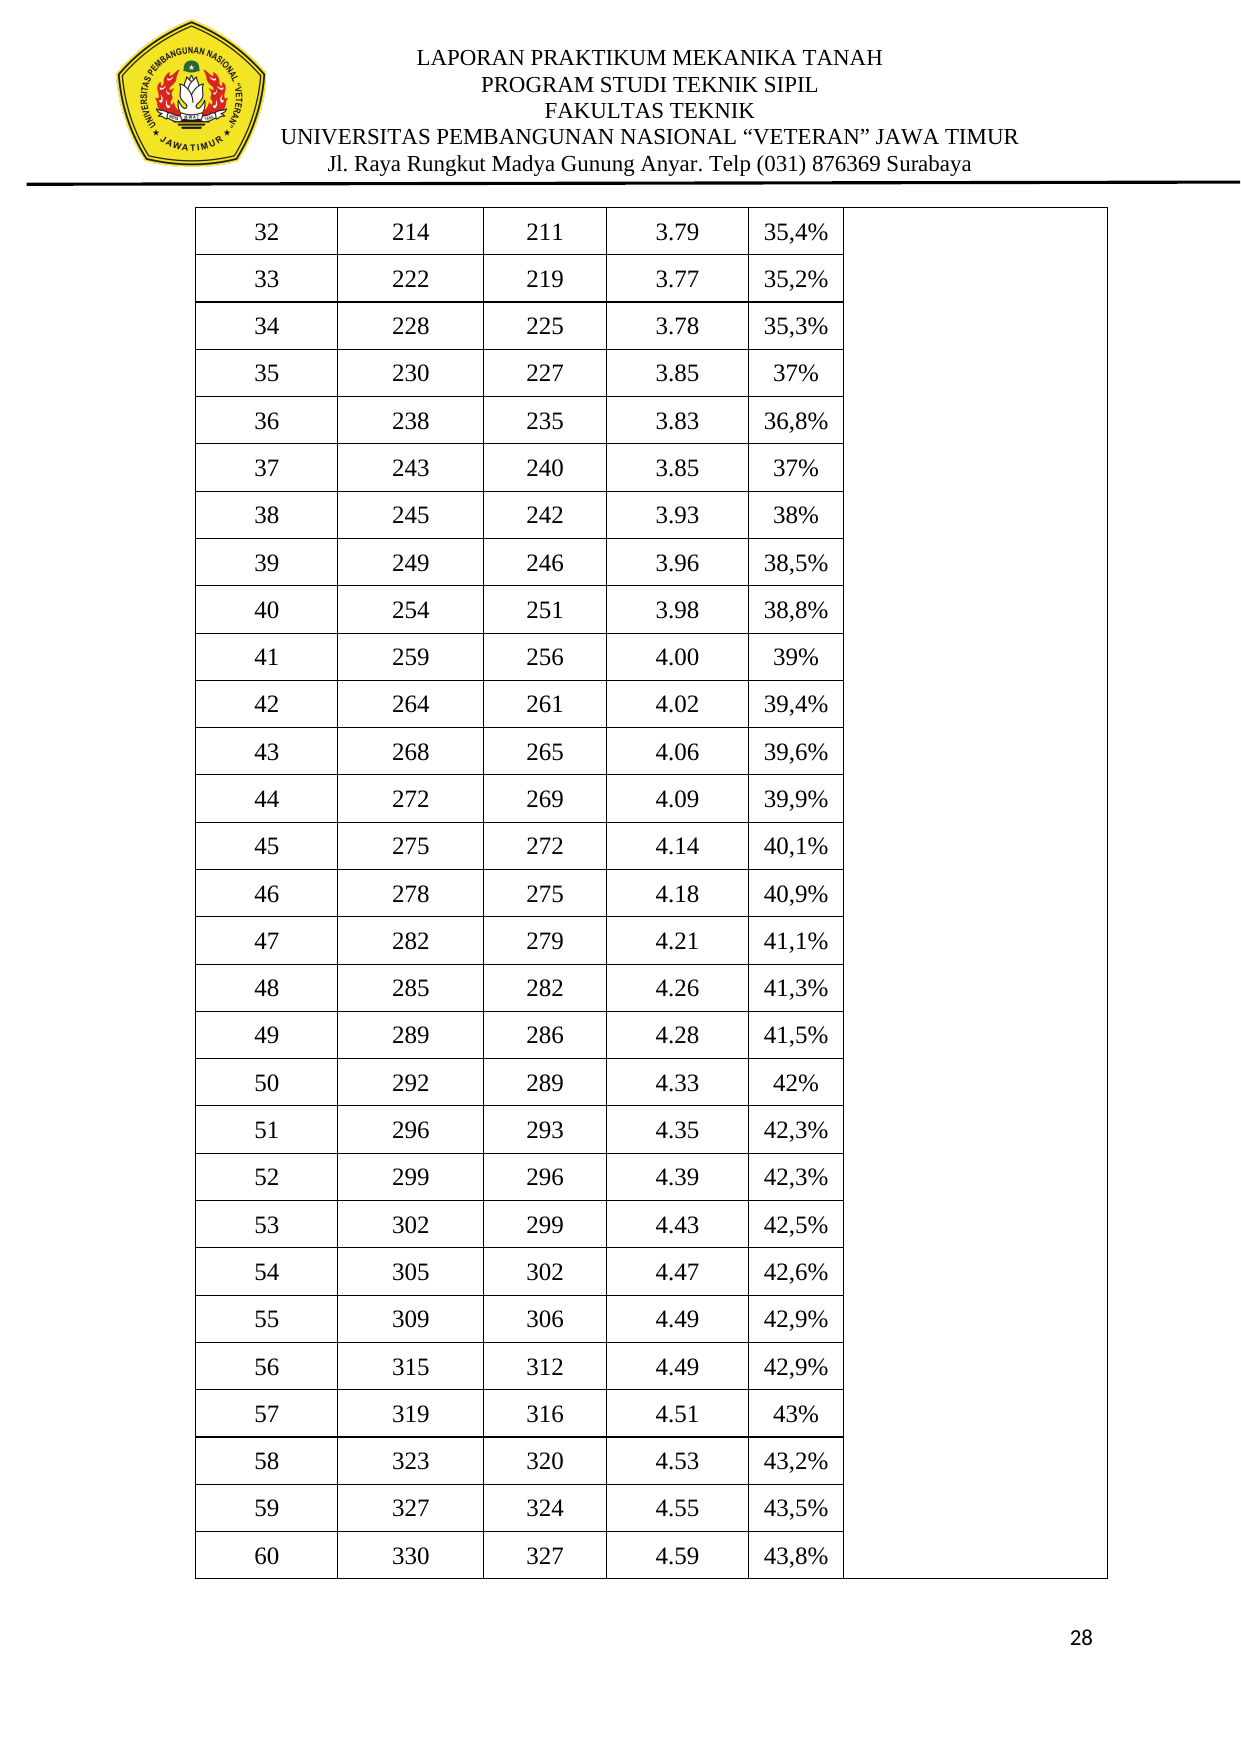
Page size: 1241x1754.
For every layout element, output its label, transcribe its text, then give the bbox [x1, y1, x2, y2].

table_cell 42,3% [749, 1154, 843, 1200]
table_cell 41,3% [749, 965, 843, 1011]
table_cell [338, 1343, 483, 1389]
table_cell 36,8% [749, 397, 843, 443]
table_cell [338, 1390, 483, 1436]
table_cell 299 [484, 1201, 606, 1247]
table_cell 286 [484, 1012, 606, 1058]
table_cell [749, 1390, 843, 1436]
table_cell 40,9% [749, 870, 843, 916]
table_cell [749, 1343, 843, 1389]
table_cell 4.21 [607, 917, 748, 963]
table_cell 46 [196, 870, 337, 916]
table_cell 53 [196, 1201, 337, 1247]
table_cell 259 [338, 634, 483, 680]
table_cell 238 [338, 397, 483, 443]
table_cell 242 [484, 492, 606, 538]
table_cell 41,1% [749, 917, 843, 963]
table_cell 3.93 [607, 492, 748, 538]
table_cell 37% [749, 444, 843, 491]
table_cell 296 [484, 1154, 606, 1200]
table_cell 4.02 [607, 681, 748, 727]
table_cell 302 [338, 1201, 483, 1247]
table_cell 36 [196, 397, 337, 443]
table_cell 34 [196, 303, 337, 349]
table_cell 272 [338, 775, 483, 822]
table_cell 245 [338, 492, 483, 538]
table_cell 272 [484, 823, 606, 869]
table_cell 41,5% [749, 1012, 843, 1058]
table_cell 39,6% [749, 728, 843, 774]
table_cell 275 [484, 870, 606, 916]
table_cell 4.14 [607, 823, 748, 869]
table_cell 4.49 [607, 1296, 748, 1342]
table_cell 4.00 [607, 634, 748, 680]
table_cell 51 [196, 1106, 337, 1153]
picture [116, 19, 267, 167]
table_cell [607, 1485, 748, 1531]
table_cell 268 [338, 728, 483, 774]
table_cell 285 [338, 965, 483, 1011]
table_cell 42 [196, 681, 337, 727]
table_cell 293 [484, 1106, 606, 1153]
table_cell 39% [749, 634, 843, 680]
table_cell 214 [338, 208, 483, 254]
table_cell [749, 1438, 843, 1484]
table_cell 3.78 [607, 303, 748, 349]
table_cell 230 [338, 350, 483, 396]
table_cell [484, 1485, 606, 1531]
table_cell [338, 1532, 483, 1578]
table_cell 38,5% [749, 539, 843, 585]
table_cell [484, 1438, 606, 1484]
table_cell 4.28 [607, 1012, 748, 1058]
table_cell 219 [484, 255, 606, 301]
table_cell 35,3% [749, 303, 843, 349]
table_cell 4.06 [607, 728, 748, 774]
table_cell 264 [338, 681, 483, 727]
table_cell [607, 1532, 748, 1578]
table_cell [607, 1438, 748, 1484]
table_cell 37% [749, 350, 843, 396]
table_cell 39,4% [749, 681, 843, 727]
table_cell 42% [749, 1059, 843, 1105]
table_cell 235 [484, 397, 606, 443]
table_cell 279 [484, 917, 606, 963]
table_cell 42,3% [749, 1106, 843, 1153]
table_cell 302 [484, 1248, 606, 1294]
table_cell 254 [338, 586, 483, 632]
table_cell 38% [749, 492, 843, 538]
table_cell 3.77 [607, 255, 748, 301]
table_cell 3.79 [607, 208, 748, 254]
table_cell 269 [484, 775, 606, 822]
table_cell 38,8% [749, 586, 843, 632]
table_cell 3.85 [607, 350, 748, 396]
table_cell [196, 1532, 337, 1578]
table_cell 47 [196, 917, 337, 963]
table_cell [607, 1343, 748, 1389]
table_cell 246 [484, 539, 606, 585]
table_cell 4.47 [607, 1248, 748, 1294]
table_cell 299 [338, 1154, 483, 1200]
table_cell 278 [338, 870, 483, 916]
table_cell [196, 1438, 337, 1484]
table_cell 35 [196, 350, 337, 396]
table_cell 39 [196, 539, 337, 585]
table_cell 41 [196, 634, 337, 680]
table_cell 265 [484, 728, 606, 774]
table_cell 44 [196, 775, 337, 822]
table_cell 256 [484, 634, 606, 680]
table_cell 4.18 [607, 870, 748, 916]
table_cell 222 [338, 255, 483, 301]
table_cell 240 [484, 444, 606, 491]
table_cell 35,4% [749, 208, 843, 254]
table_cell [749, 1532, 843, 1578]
table_cell 39,9% [749, 775, 843, 822]
table_cell 49 [196, 1012, 337, 1058]
table_cell 4.09 [607, 775, 748, 822]
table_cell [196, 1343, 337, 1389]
table_cell 4.33 [607, 1059, 748, 1105]
table_cell 3.96 [607, 539, 748, 585]
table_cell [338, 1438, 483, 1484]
table_cell 48 [196, 965, 337, 1011]
table_cell 228 [338, 303, 483, 349]
table_cell 227 [484, 350, 606, 396]
table_cell 4.26 [607, 965, 748, 1011]
table_cell 4.43 [607, 1201, 748, 1247]
table_cell 243 [338, 444, 483, 491]
table_cell 261 [484, 681, 606, 727]
table_cell 289 [338, 1012, 483, 1058]
table_cell 50 [196, 1059, 337, 1105]
table_cell 55 [196, 1296, 337, 1342]
table_cell 282 [338, 917, 483, 963]
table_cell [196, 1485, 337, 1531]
table_cell 282 [484, 965, 606, 1011]
table_cell 45 [196, 823, 337, 869]
table_cell 33 [196, 255, 337, 301]
table_cell 225 [484, 303, 606, 349]
table_cell 3.98 [607, 586, 748, 632]
table_cell 52 [196, 1154, 337, 1200]
table_cell 40 [196, 586, 337, 632]
table_cell 306 [484, 1296, 606, 1342]
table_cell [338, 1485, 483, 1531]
table_cell 289 [484, 1059, 606, 1105]
table_cell 251 [484, 586, 606, 632]
table_cell 42,6% [749, 1248, 843, 1294]
table_cell 42,9% [749, 1296, 843, 1342]
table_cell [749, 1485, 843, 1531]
table_cell 40,1% [749, 823, 843, 869]
table_cell 3.85 [607, 444, 748, 491]
table_cell 211 [484, 208, 606, 254]
table_cell 4.35 [607, 1106, 748, 1153]
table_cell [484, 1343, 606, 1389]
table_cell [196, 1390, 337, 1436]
table_cell 296 [338, 1106, 483, 1153]
table_cell 43 [196, 728, 337, 774]
table_cell 38 [196, 492, 337, 538]
table_cell 275 [338, 823, 483, 869]
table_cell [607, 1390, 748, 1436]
table_cell 32 [196, 208, 337, 254]
table_cell 37 [196, 444, 337, 491]
table_cell 42,5% [749, 1201, 843, 1247]
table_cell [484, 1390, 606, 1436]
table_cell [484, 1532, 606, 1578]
table_cell 305 [338, 1248, 483, 1294]
table_cell 3.83 [607, 397, 748, 443]
table_cell 35,2% [749, 255, 843, 301]
table_cell 292 [338, 1059, 483, 1105]
table_cell 249 [338, 539, 483, 585]
table_cell 309 [338, 1296, 483, 1342]
table_cell 4.39 [607, 1154, 748, 1200]
table_cell 54 [196, 1248, 337, 1294]
